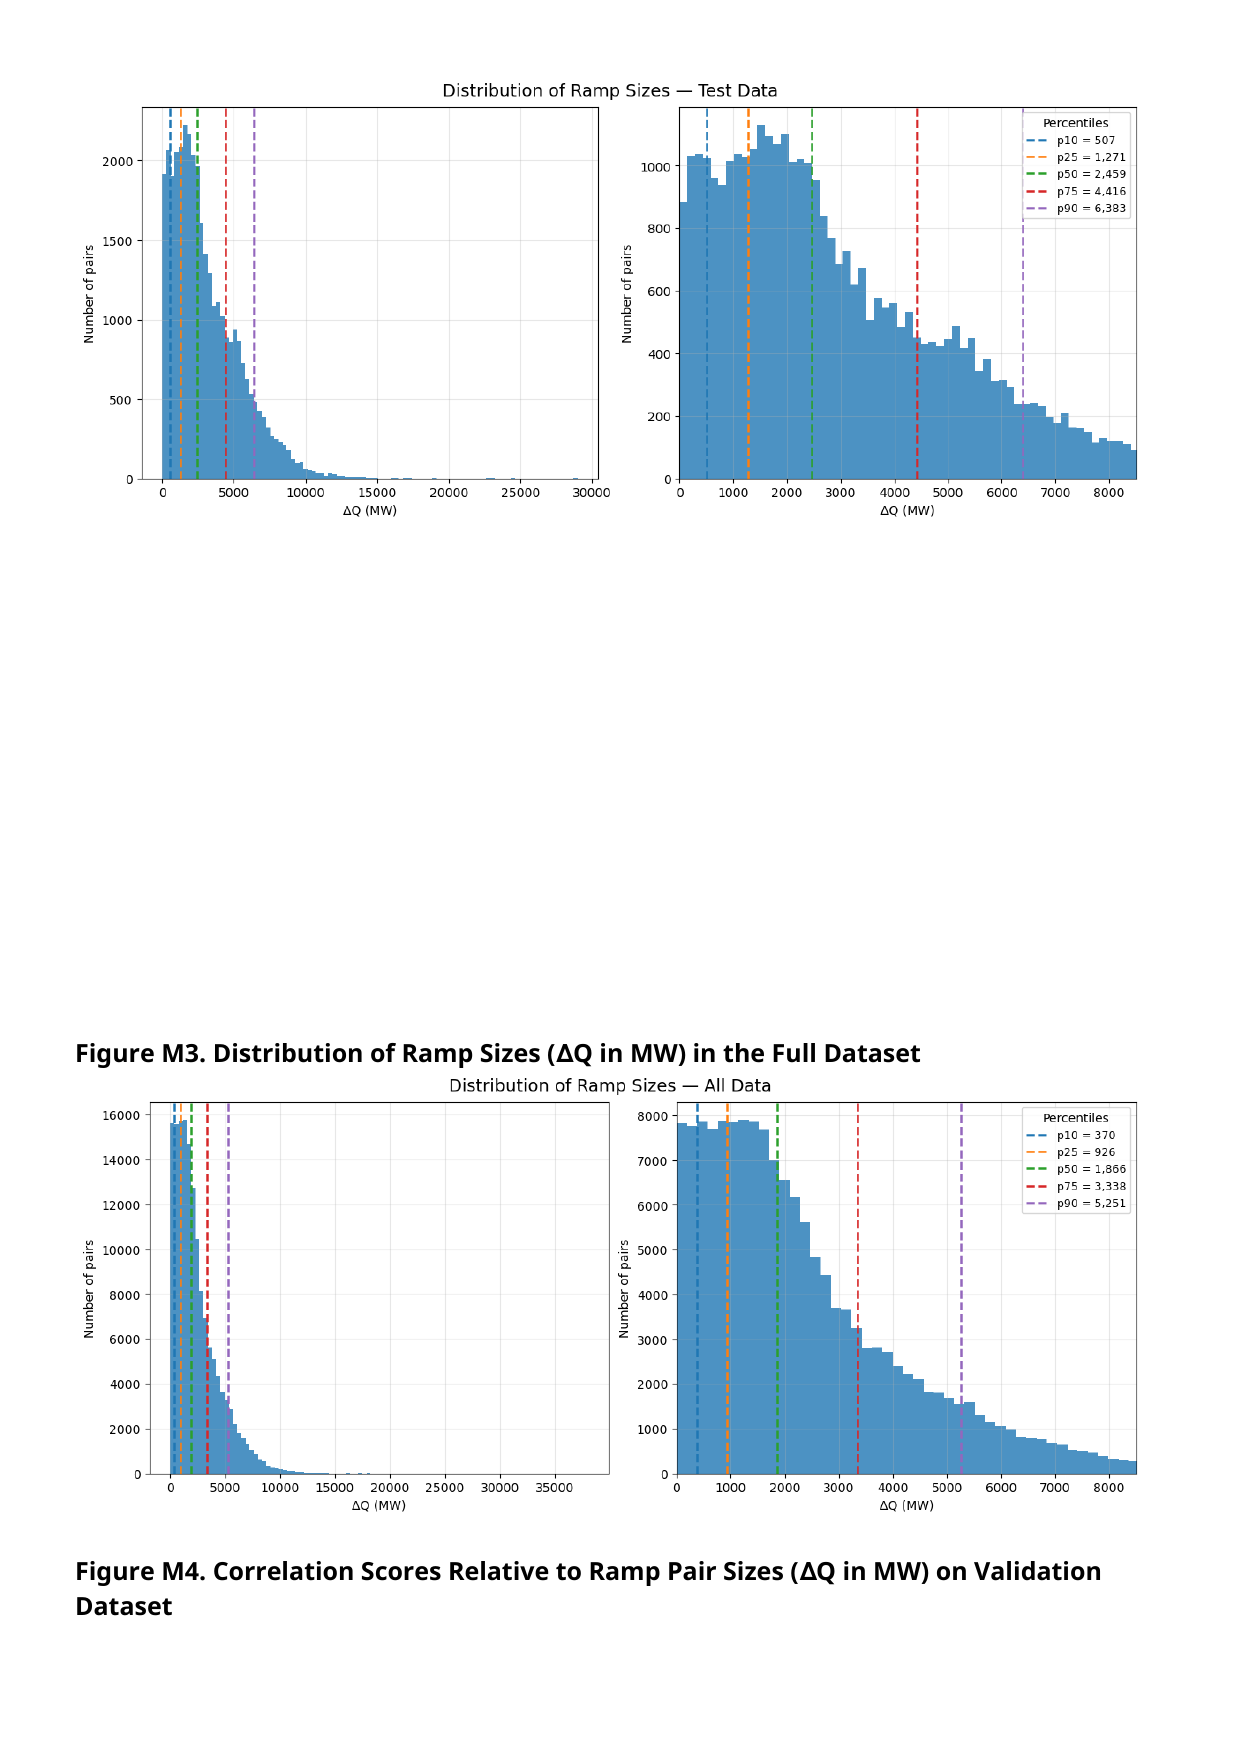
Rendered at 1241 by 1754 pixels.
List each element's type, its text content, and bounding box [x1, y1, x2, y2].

picture [75, 1070, 1143, 1520]
text Figure M3. Distribution of Ramp Sizes (∆Q in MW) in the Full Dataset [75, 1036, 1165, 1070]
picture [75, 75, 1143, 525]
text Figure M4. Correlation Scores Relative to Ramp Pair Sizes (∆Q in MW) on Validation Dataset [75, 1554, 1165, 1622]
